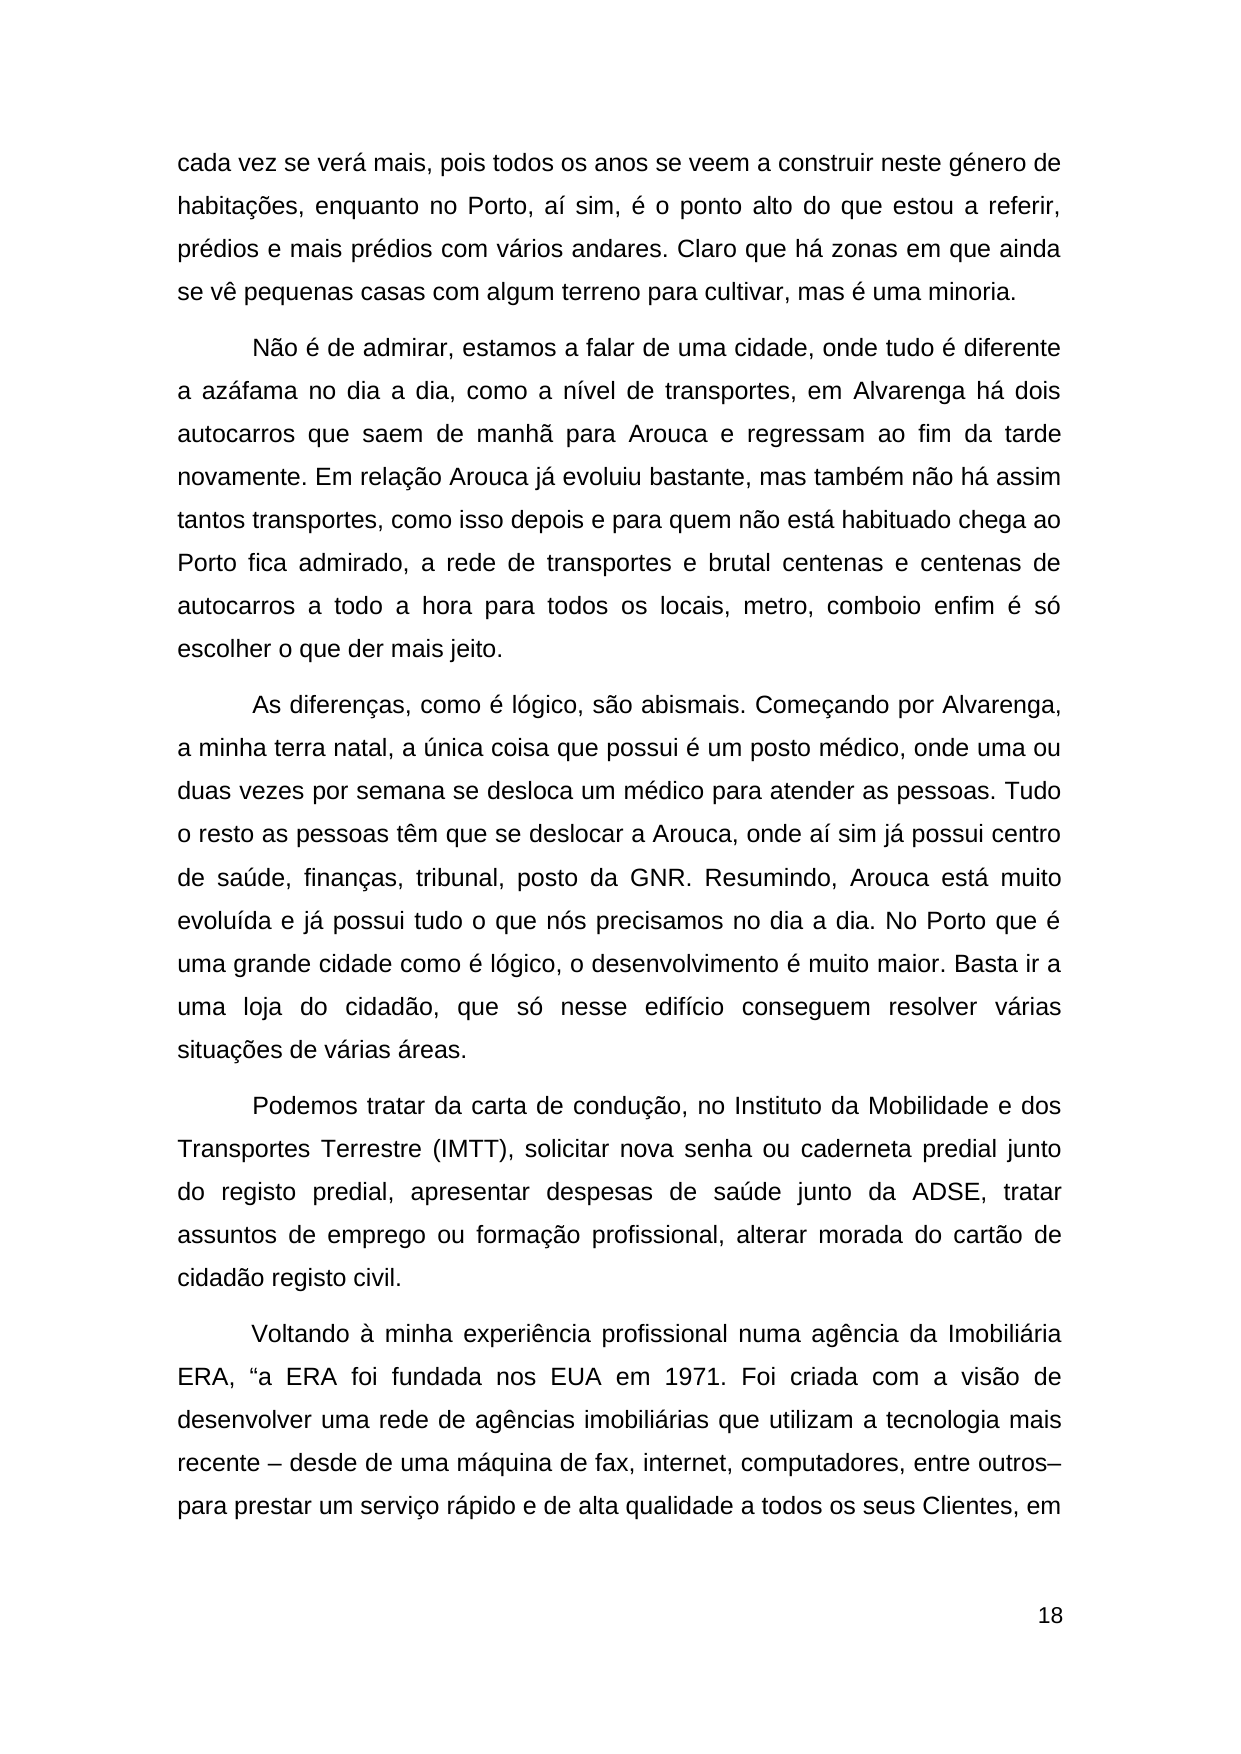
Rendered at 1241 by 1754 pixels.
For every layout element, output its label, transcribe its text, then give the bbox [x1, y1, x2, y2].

text Podemos tratar da carta de condução, no Instituto da Mobilidade e dos Transportes Terrestre (IMTT), solicitar nova senha ou caderneta predial junto do registo predial, apresentar despesas de saúde junto da ADSE, tratar assuntos de emprego ou formação profissional, alterar morada do cartão de cidadão registo civil. [177, 1091, 1063, 1292]
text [177, 148, 1063, 306]
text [177, 1319, 1063, 1520]
text Não é de admirar, estamos a falar de uma cidade, onde tudo é diferente a azáfama no dia a dia, como a nível de transportes, em Alvarenga há dois autocarros que saem de manhã para Arouca e regressam ao fim da tarde novamente. Em relação Arouca já evoluiu bastante, mas também não há assim tantos transportes, como isso depois e para quem não está habituado chega ao Porto fica admirado, a rede de transportes e brutal centenas e centenas de autocarros a todo a hora para todos os locais, metro, comboio enfim é só escolher o que der mais jeito. [177, 333, 1063, 663]
text As diferenças, como é lógico, são abismais. Começando por Alvarenga, a minha terra natal, a única coisa que possui é um posto médico, onde uma ou duas vezes por semana se desloca um médico para atender as pessoas. Tudo o resto as pessoas têm que se deslocar a Arouca, onde aí sim já possui centro de saúde, finanças, tribunal, posto da GNR. Resumindo, Arouca está muito evoluída e já possui tudo o que nós precisamos no dia a dia. No Porto que é uma grande cidade como é lógico, o desenvolvimento é muito maior. Basta ir a uma loja do cidadão, que só nesse edifício conseguem resolver várias situações de várias áreas. [177, 690, 1063, 1064]
